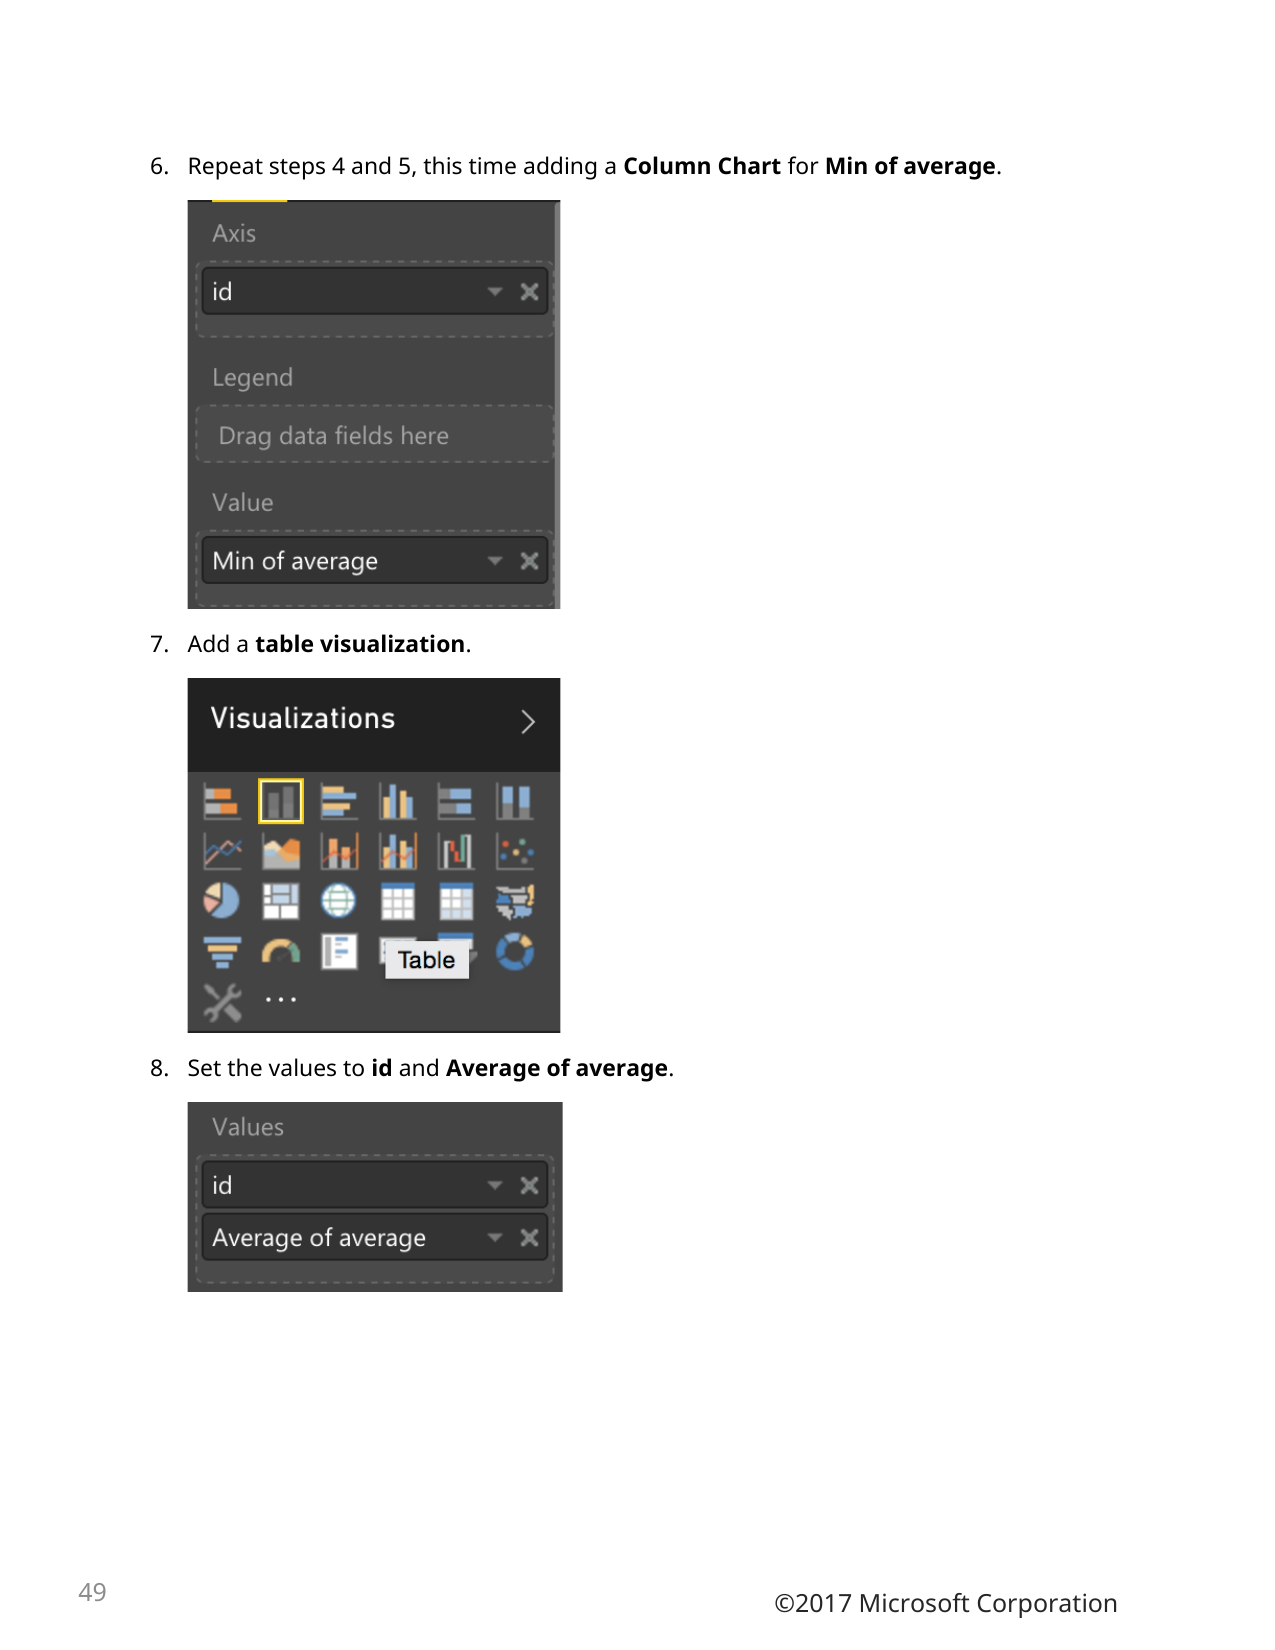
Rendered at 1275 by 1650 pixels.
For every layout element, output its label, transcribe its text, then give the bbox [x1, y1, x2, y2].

picture [187, 200, 561, 609]
picture [187, 678, 561, 1033]
picture [187, 1102, 563, 1292]
list Set the values to id and Average of average. [150, 1052, 1125, 1083]
list Repeat steps 4 and 5, this time adding a Column Chart for Min of average. [150, 150, 1125, 181]
list Add a table visualization. [150, 628, 1125, 659]
